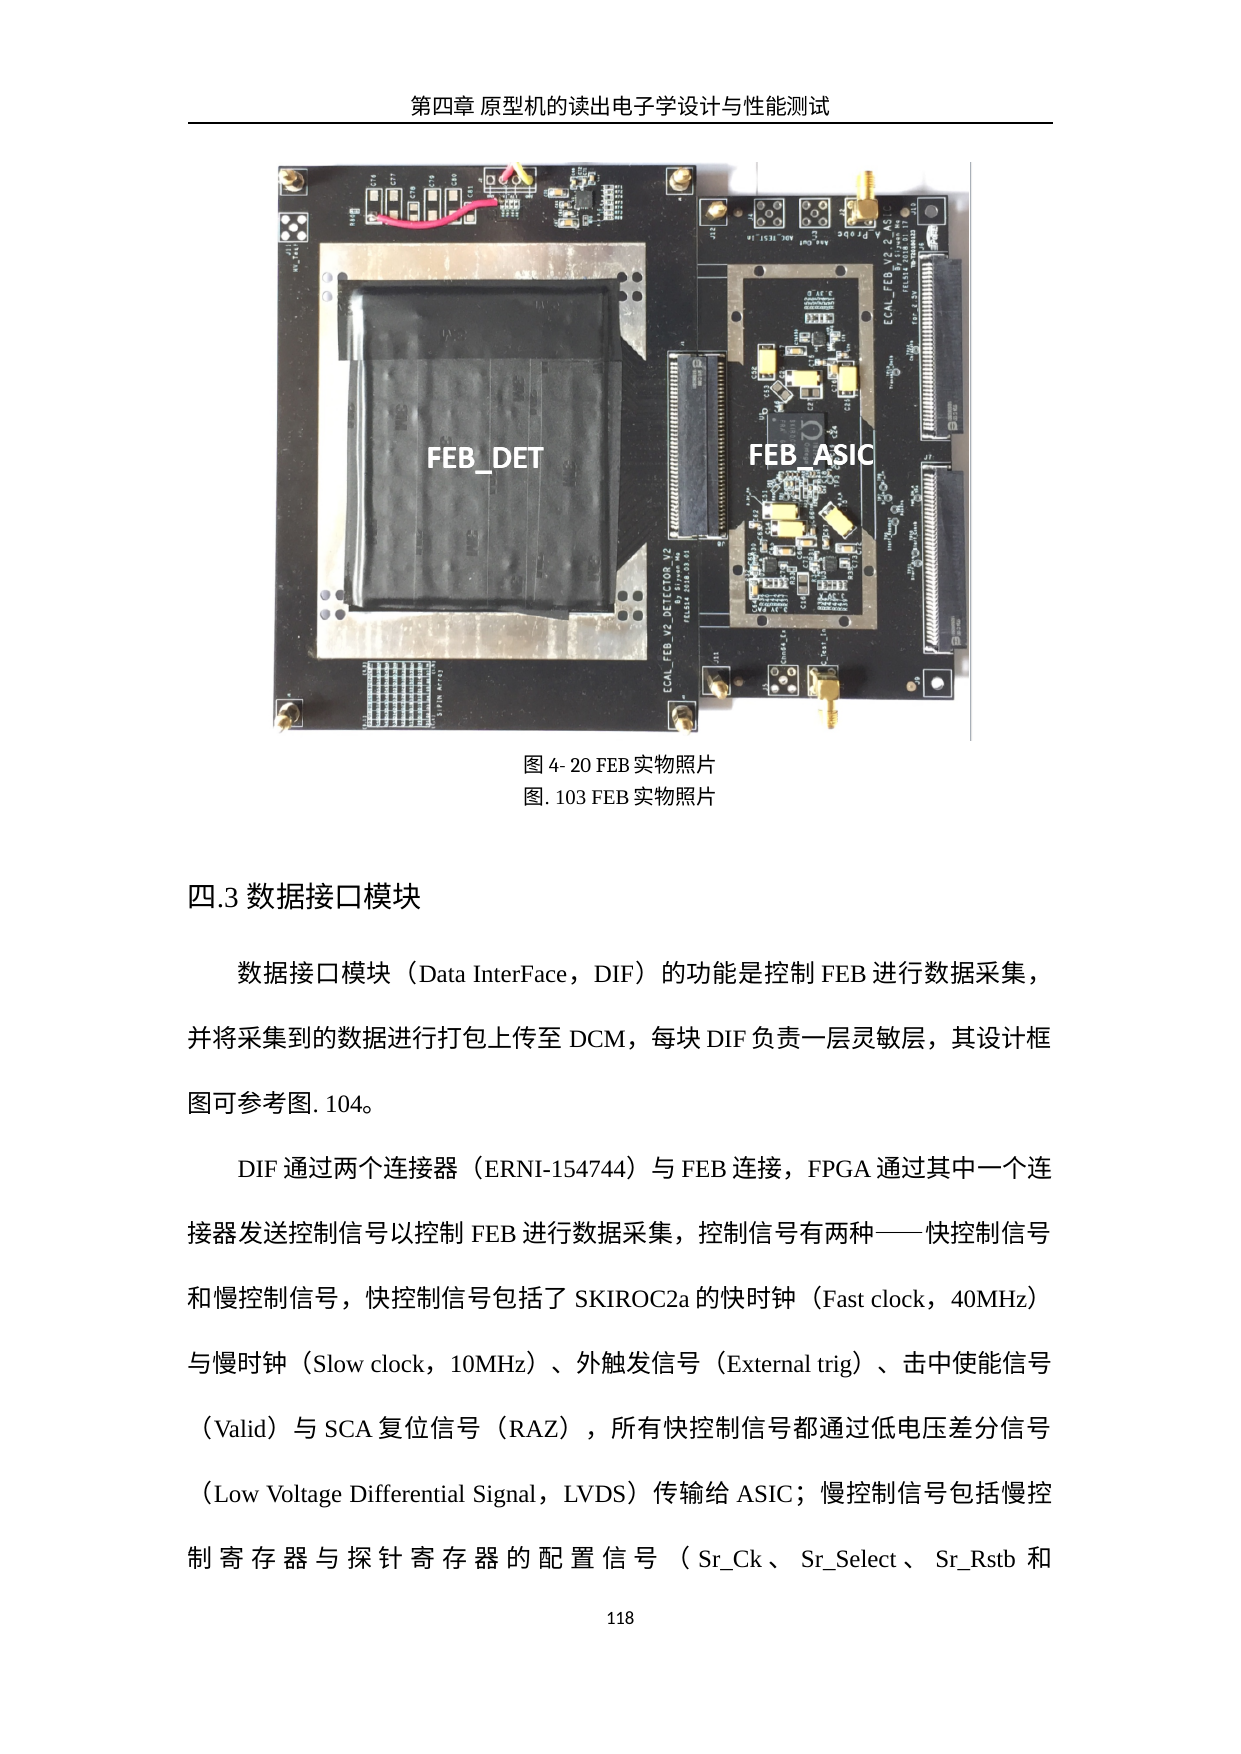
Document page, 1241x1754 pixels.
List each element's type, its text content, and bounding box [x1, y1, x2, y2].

text 图. 103 FEB实物照片 [187, 779, 1053, 812]
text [187, 1134, 1053, 1589]
text 数据接口模块（Data InterFace，DIF）的功能是控制FEB进行数据采集，并将采集到的数据进行打包上传至DCM，每块DIF负责一层灵敏层，其设计框图可参考图. 103。 [187, 939, 1053, 1134]
picture [267, 162, 973, 741]
text 图 4- 20 FEB实物照片 [187, 747, 1053, 779]
subtitle 数据接口模块 [187, 862, 1053, 927]
